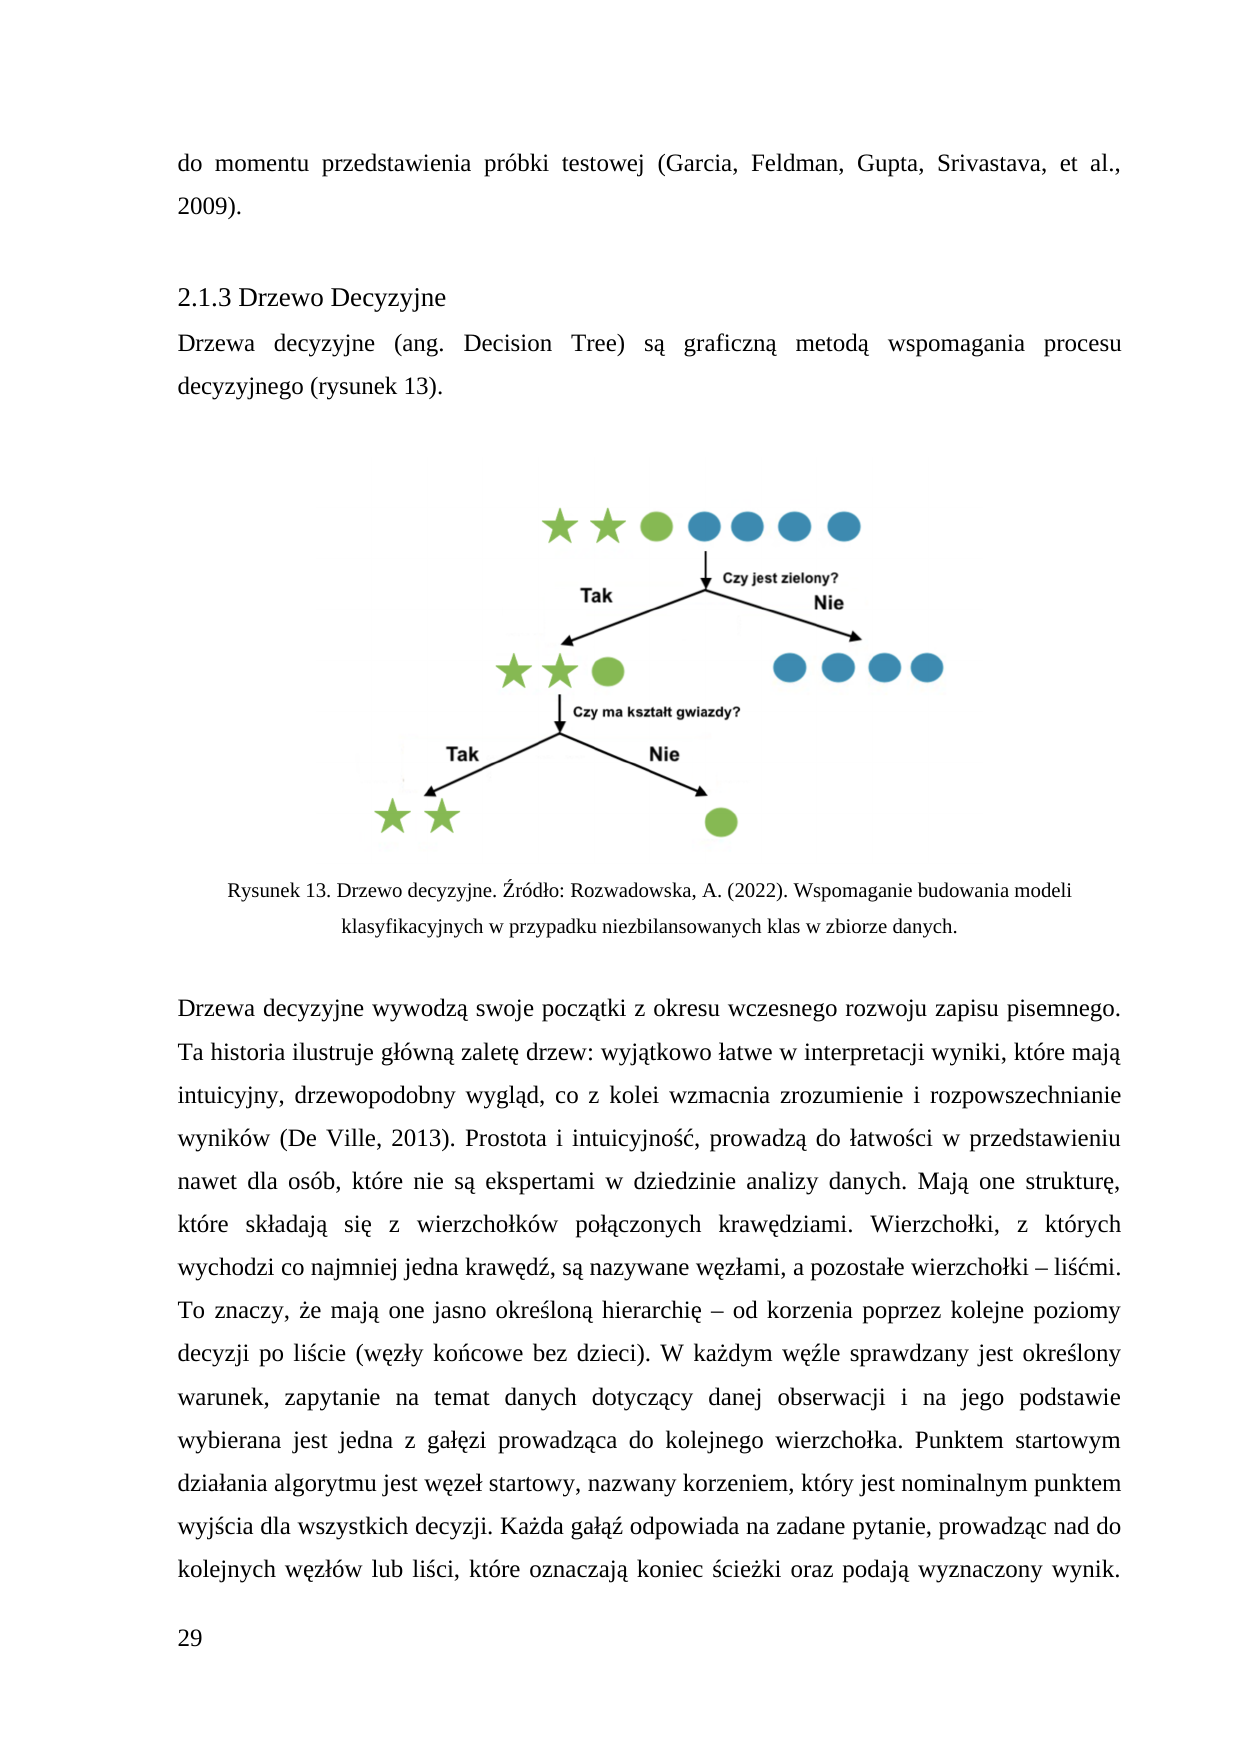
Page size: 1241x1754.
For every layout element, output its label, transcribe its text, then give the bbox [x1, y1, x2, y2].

picture [316, 500, 984, 907]
subtitle 2.1.3 Drzewo Decyzyjne [177, 324, 1122, 356]
text Drzewa decyzyjne (ang. Decision Tree) są graficzną metodą wspomagania procesu decyzyjnego (rysunek 13). [177, 371, 1122, 443]
text Rysunek 13. Drzewo decyzyjne. Źródło: Rozwadowska, A. (2022). Wspomaganie budowania modeli klasyfikacyjnych w przypadku niezbilansowanych klas w zbiorze danych. [177, 921, 1122, 982]
